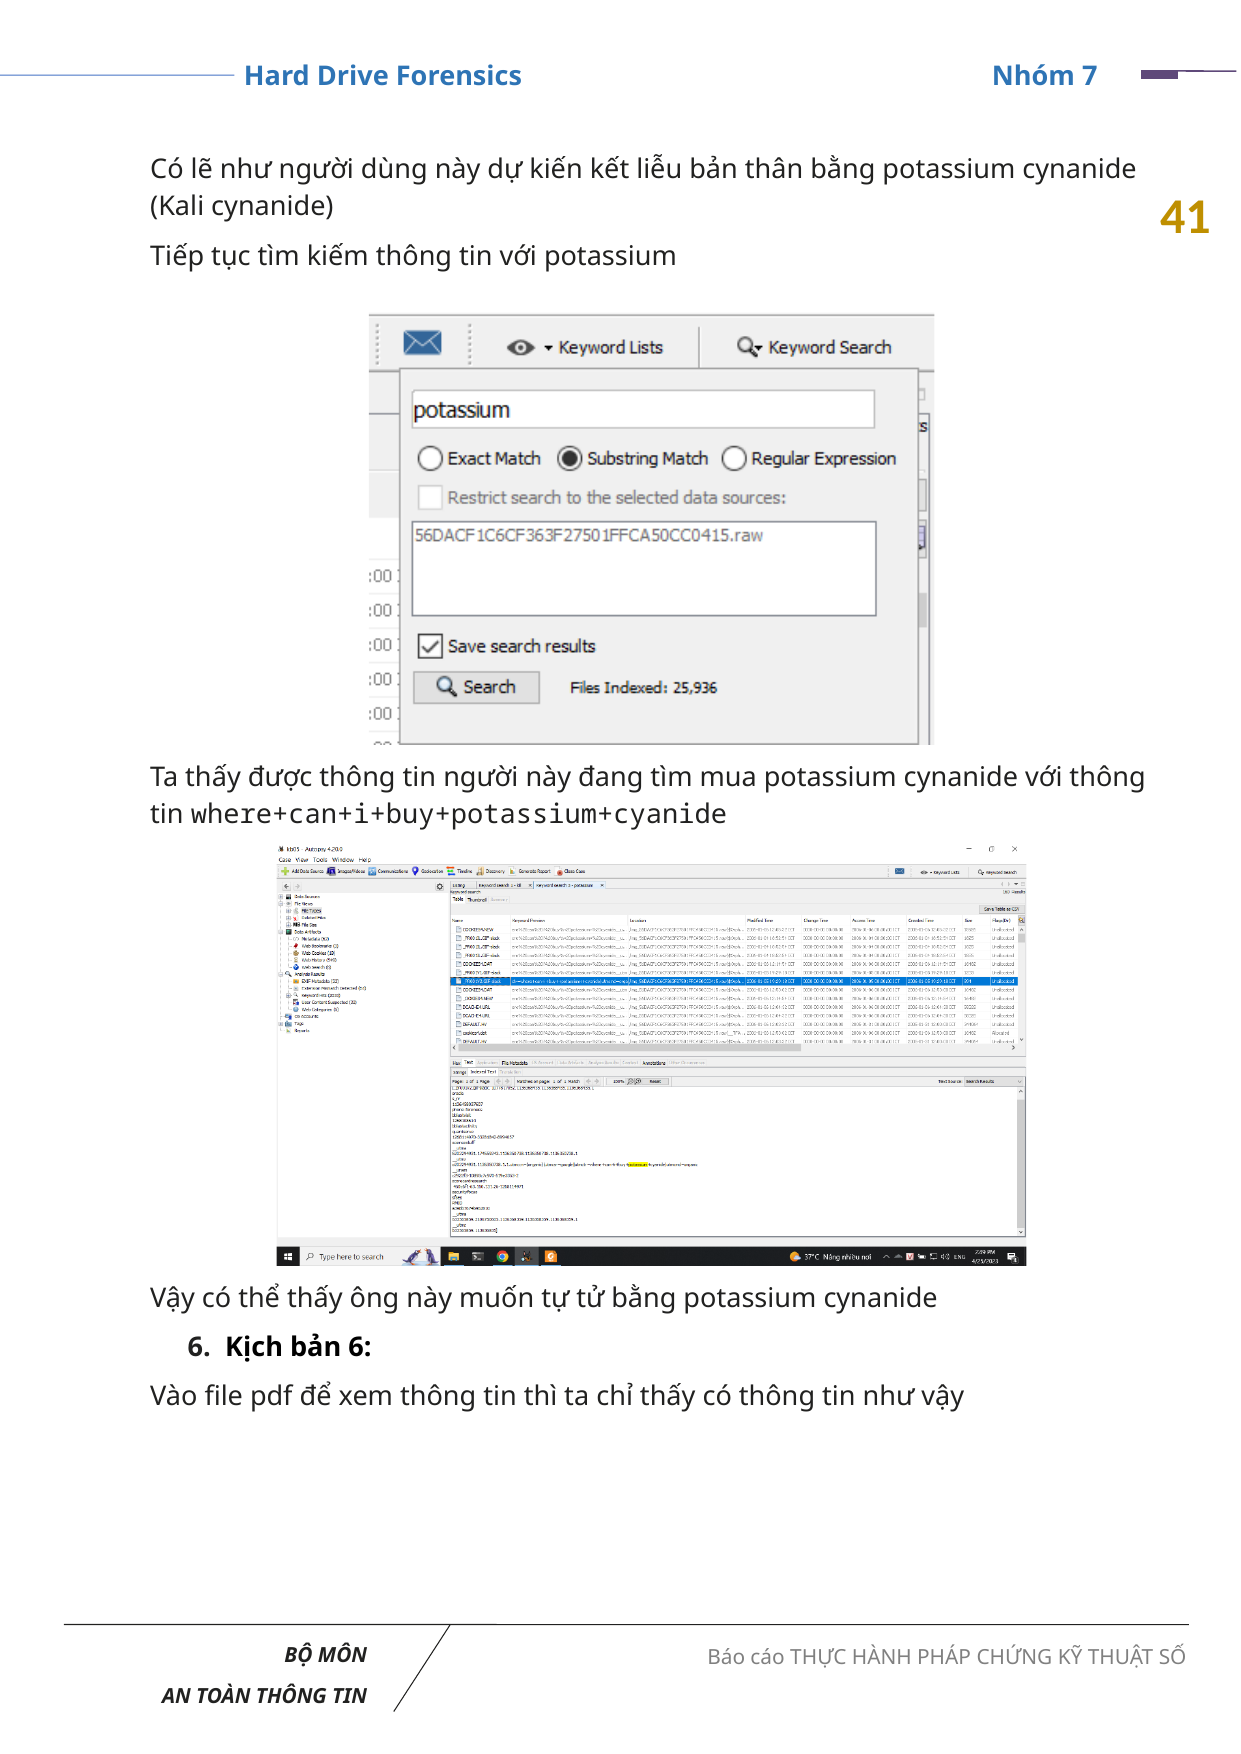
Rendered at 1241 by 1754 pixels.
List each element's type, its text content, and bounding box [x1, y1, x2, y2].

picture [368, 285, 935, 745]
picture [276, 843, 1027, 1266]
text Ta thấy được thông tin người này đang tìm mua potassium cynanide với thông tin where+can+i+buy+potassium+cyanide [150, 757, 1153, 831]
text Vậy có thể thấy ông này muốn tự tử bằng potassium cynanide [150, 1278, 1153, 1315]
list Kịch bản 6: [187, 1327, 1153, 1364]
text Vào file pdf để xem thông tin thì ta chỉ thấy có thông tin như vậy [150, 1377, 1153, 1414]
text Có lẽ như người dùng này dự kiến kết liễu bản thân bằng potassium cynanide (Kali cynanide) [150, 150, 1153, 224]
text Tiếp tục tìm kiếm thông tin với potassium [150, 236, 1153, 273]
